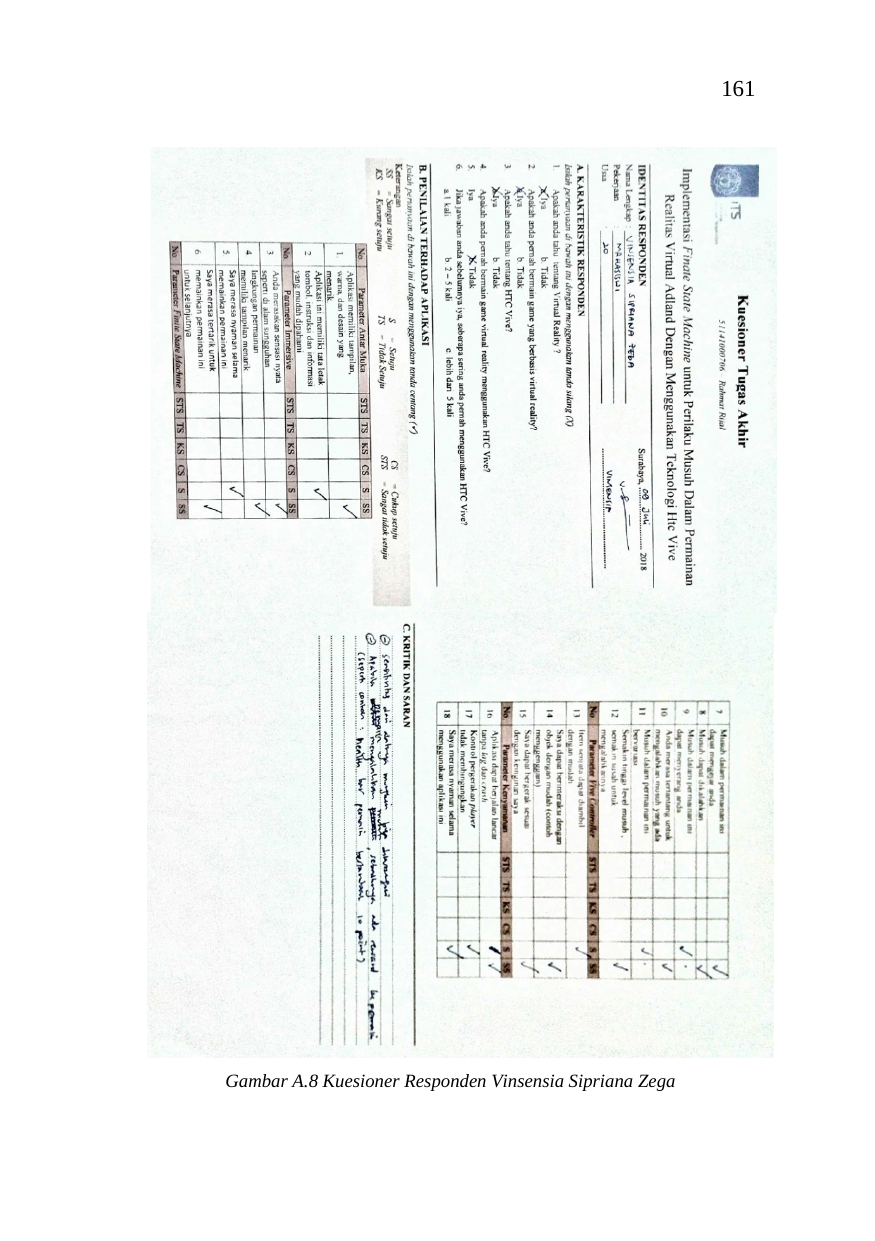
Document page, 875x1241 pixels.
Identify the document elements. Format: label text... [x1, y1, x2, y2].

text Gambar A.8 Kuesioner Responden Vinsensia Sipriana Zega [147, 1070, 755, 1091]
picture [147, 147, 777, 1058]
